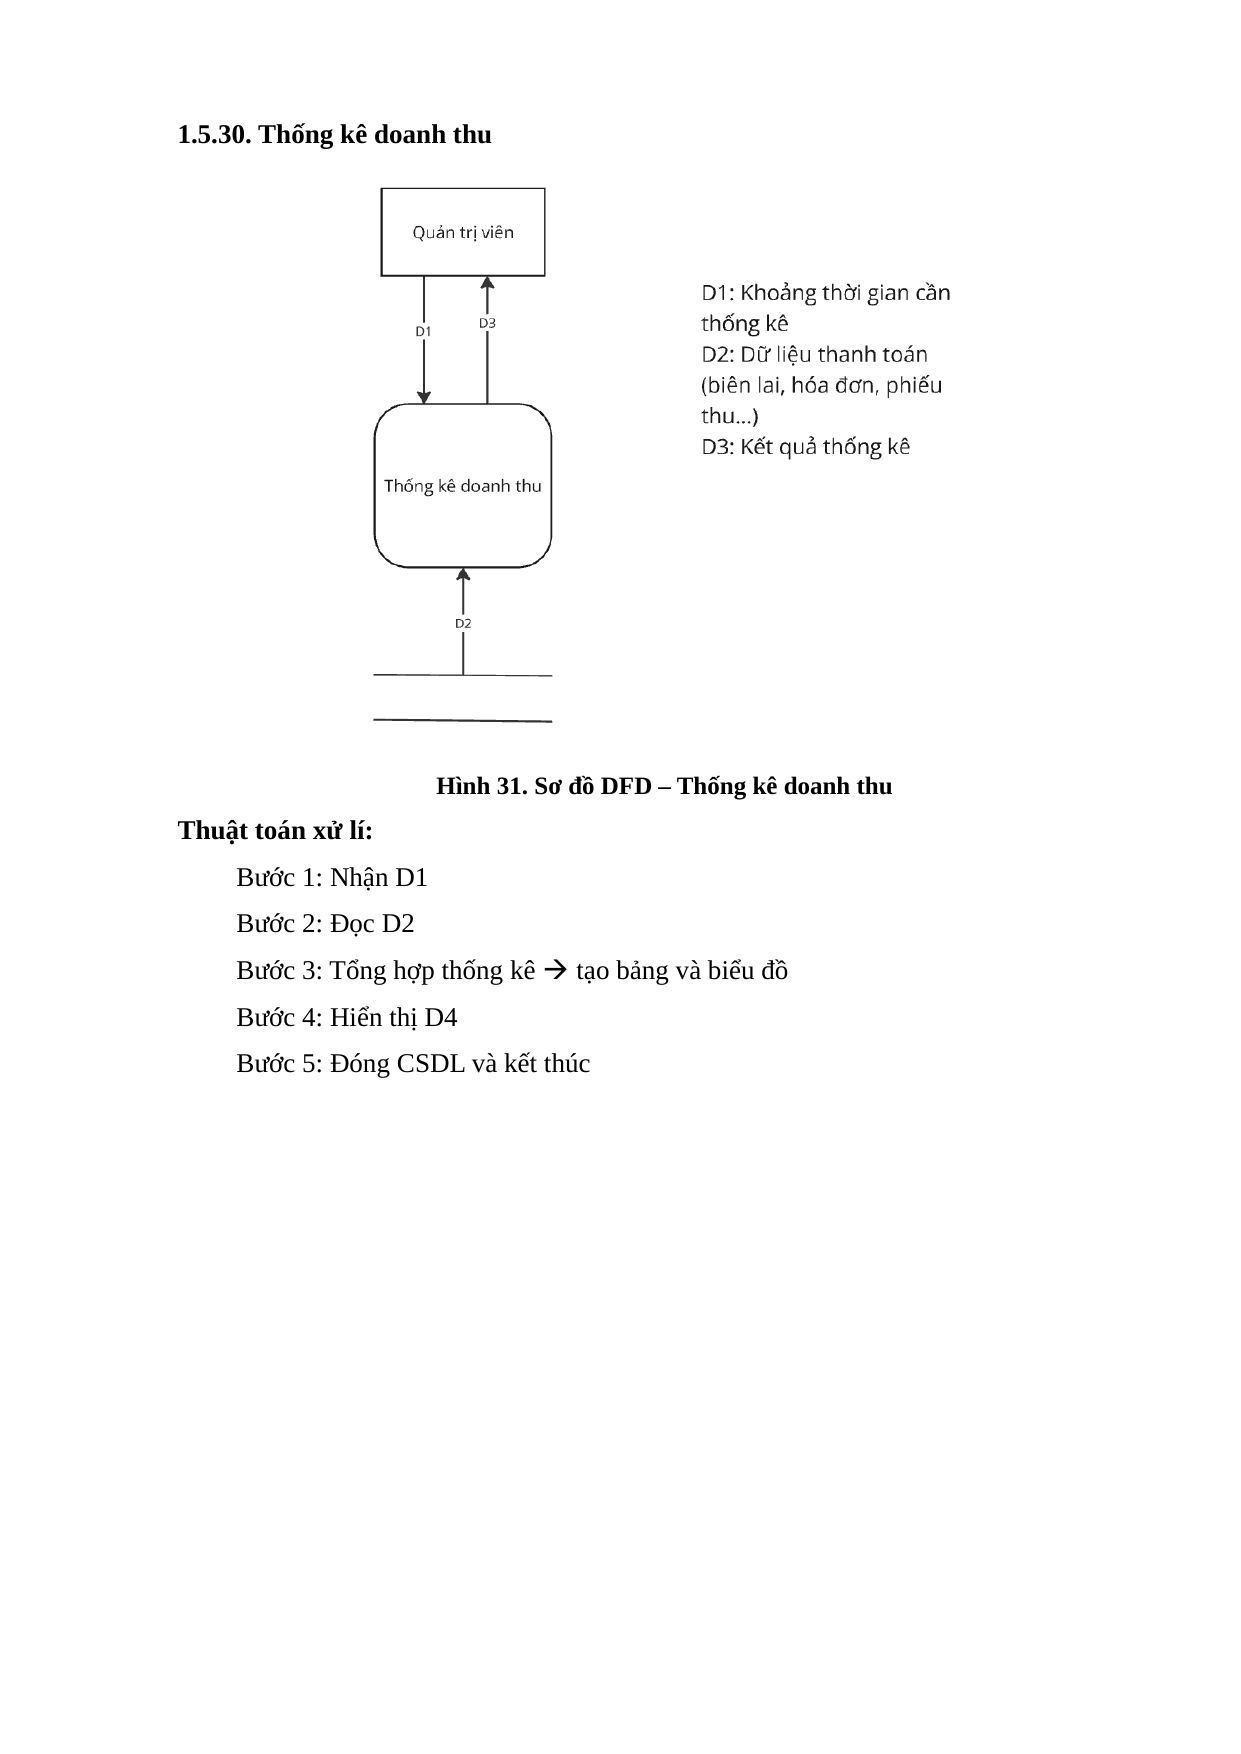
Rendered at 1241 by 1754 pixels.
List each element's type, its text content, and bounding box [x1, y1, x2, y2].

text Thuật toán xử lí: [177, 814, 1152, 845]
picture [354, 164, 975, 756]
subtitle 1.5.30. Thống kê doanh thu [177, 118, 1152, 149]
text Bước 1: Nhận D1 [236, 861, 1152, 892]
text Bước 4: Hiển thị D4 [236, 1001, 1152, 1032]
text Bước 3: Tổng hợp thống kê tạo bảng và biểu đồ [236, 954, 1152, 985]
text Bước 5: Đóng CSDL và kết thúc [236, 1047, 1152, 1079]
text Bước 2: Đọc D2 [236, 907, 1152, 938]
